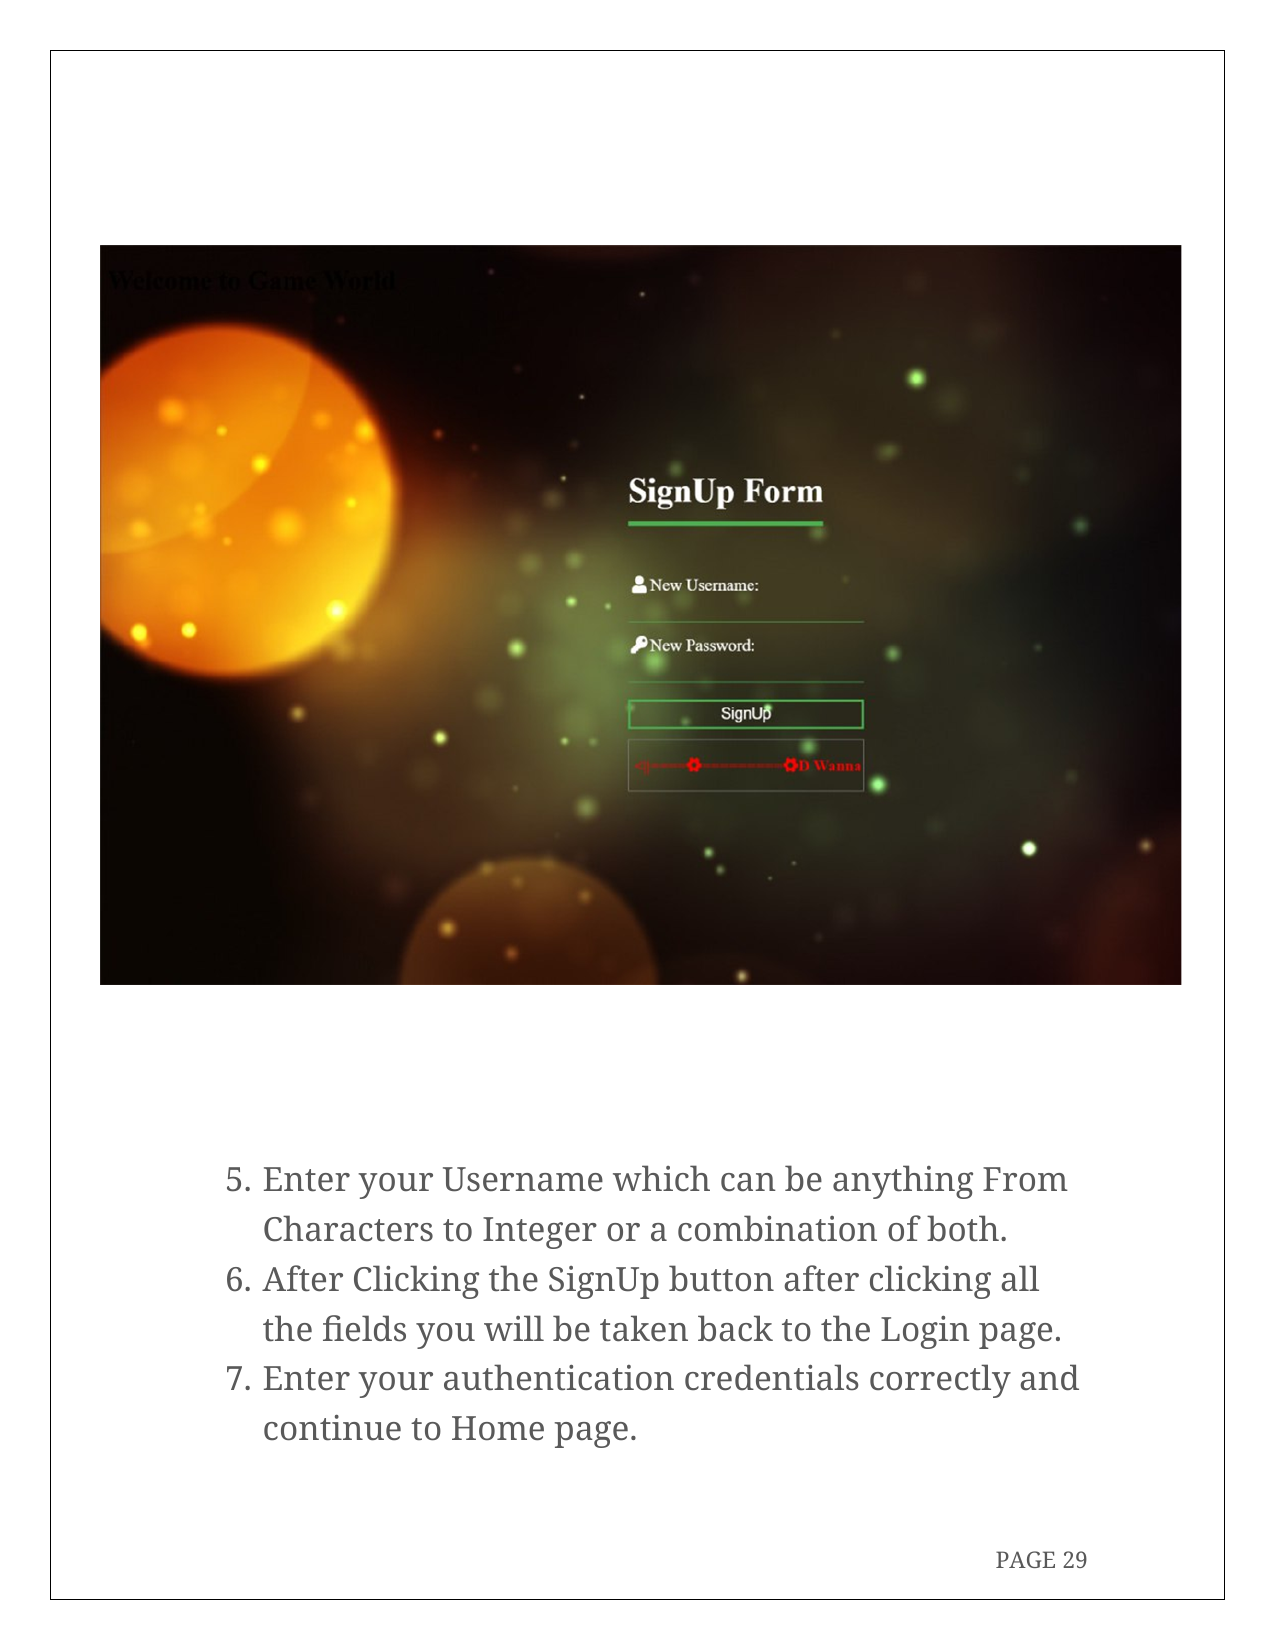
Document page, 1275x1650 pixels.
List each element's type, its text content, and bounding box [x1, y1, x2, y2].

list After Clicking the SignUp button after clicking all the fields you will be taken back to the Login page. [225, 1255, 1087, 1351]
picture [100, 245, 1182, 985]
list Enter your authentication credentials correctly and continue to Home page. [225, 1355, 1087, 1451]
list Enter your Username which can be anything From Characters to Integer or a combination of both. [225, 1156, 1087, 1251]
